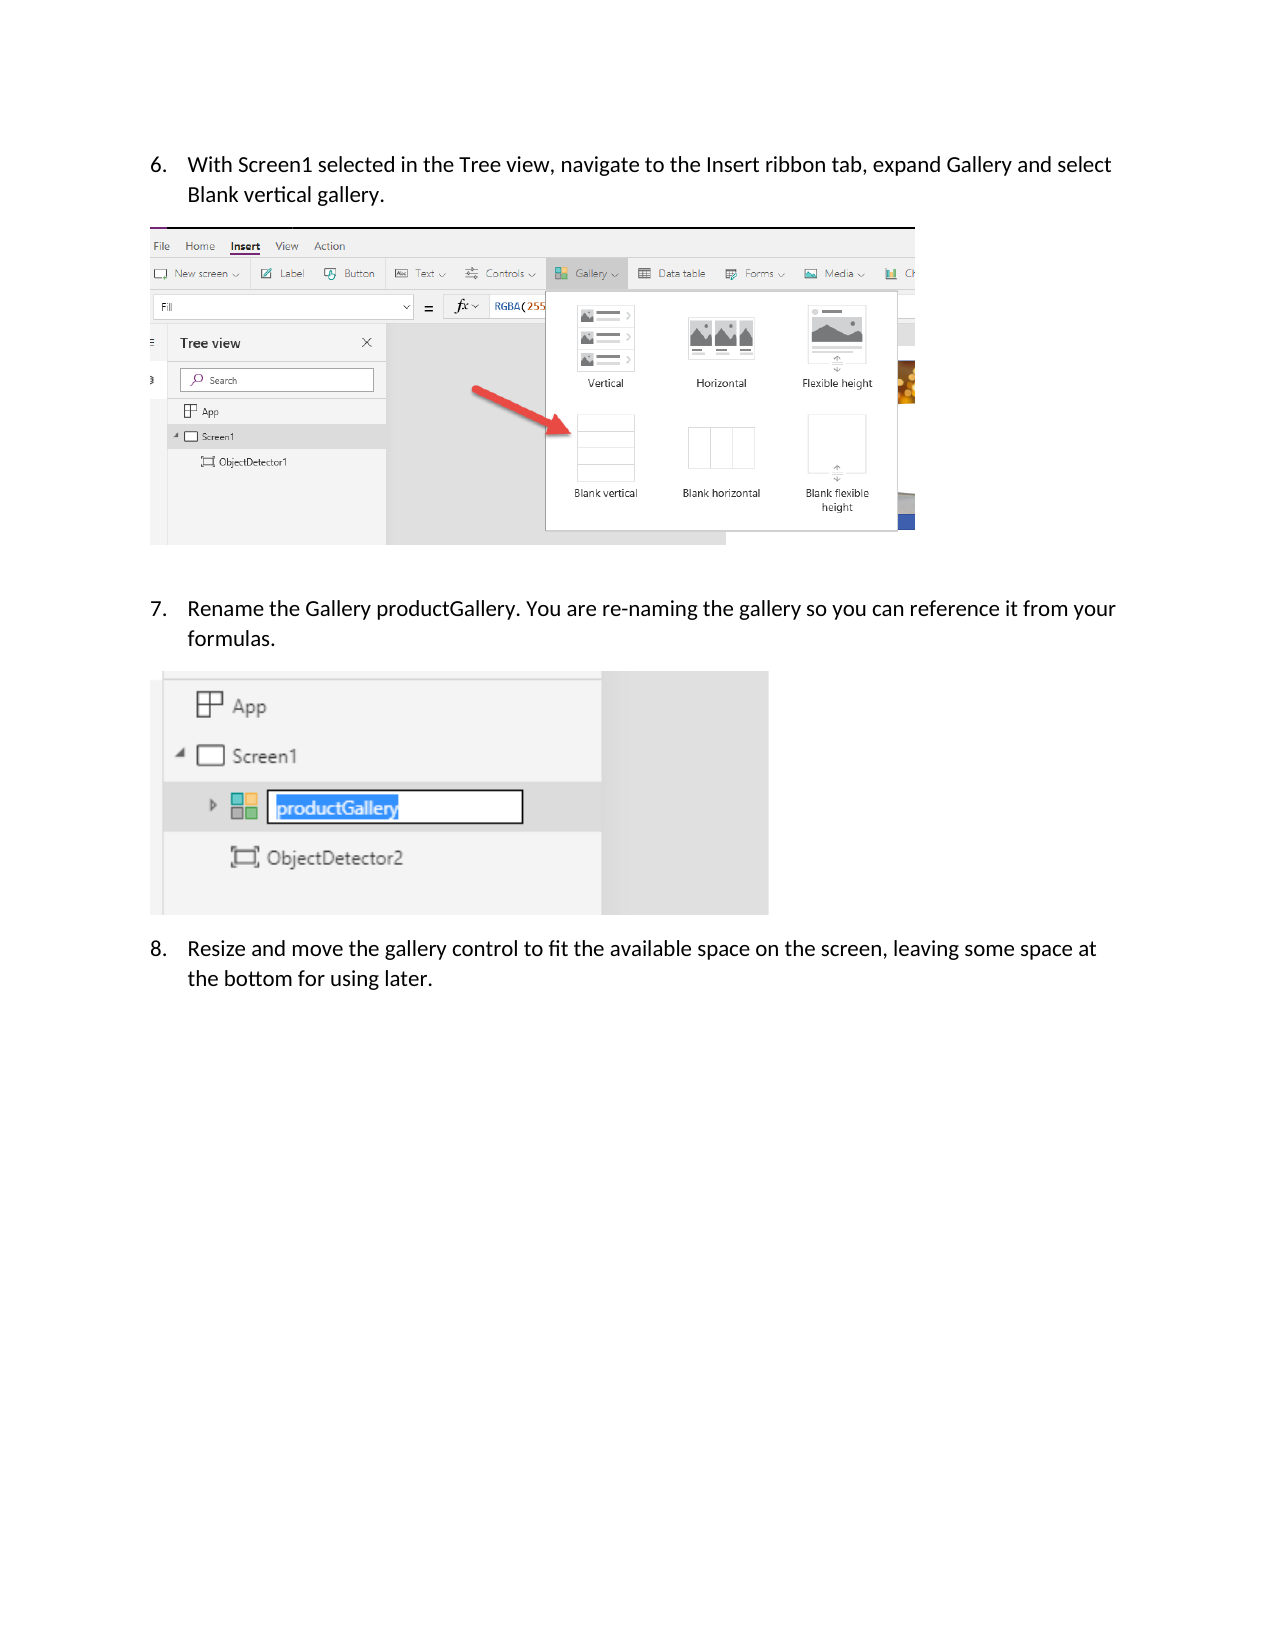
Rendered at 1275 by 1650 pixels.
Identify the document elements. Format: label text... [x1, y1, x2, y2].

picture [150, 671, 769, 915]
picture [150, 227, 915, 545]
list Rename the Gallery productGallery. You are re-naming the gallery so you can reference it from your formulas. [150, 594, 1125, 652]
list Resize and move the gallery control to fit the available space on the screen, leaving some space at the bottom for using later. [150, 934, 1125, 992]
list With Screen1 selected in the Tree view, navigate to the Insert ribbon tab, expand Gallery and select Blank vertical gallery. [150, 150, 1125, 208]
